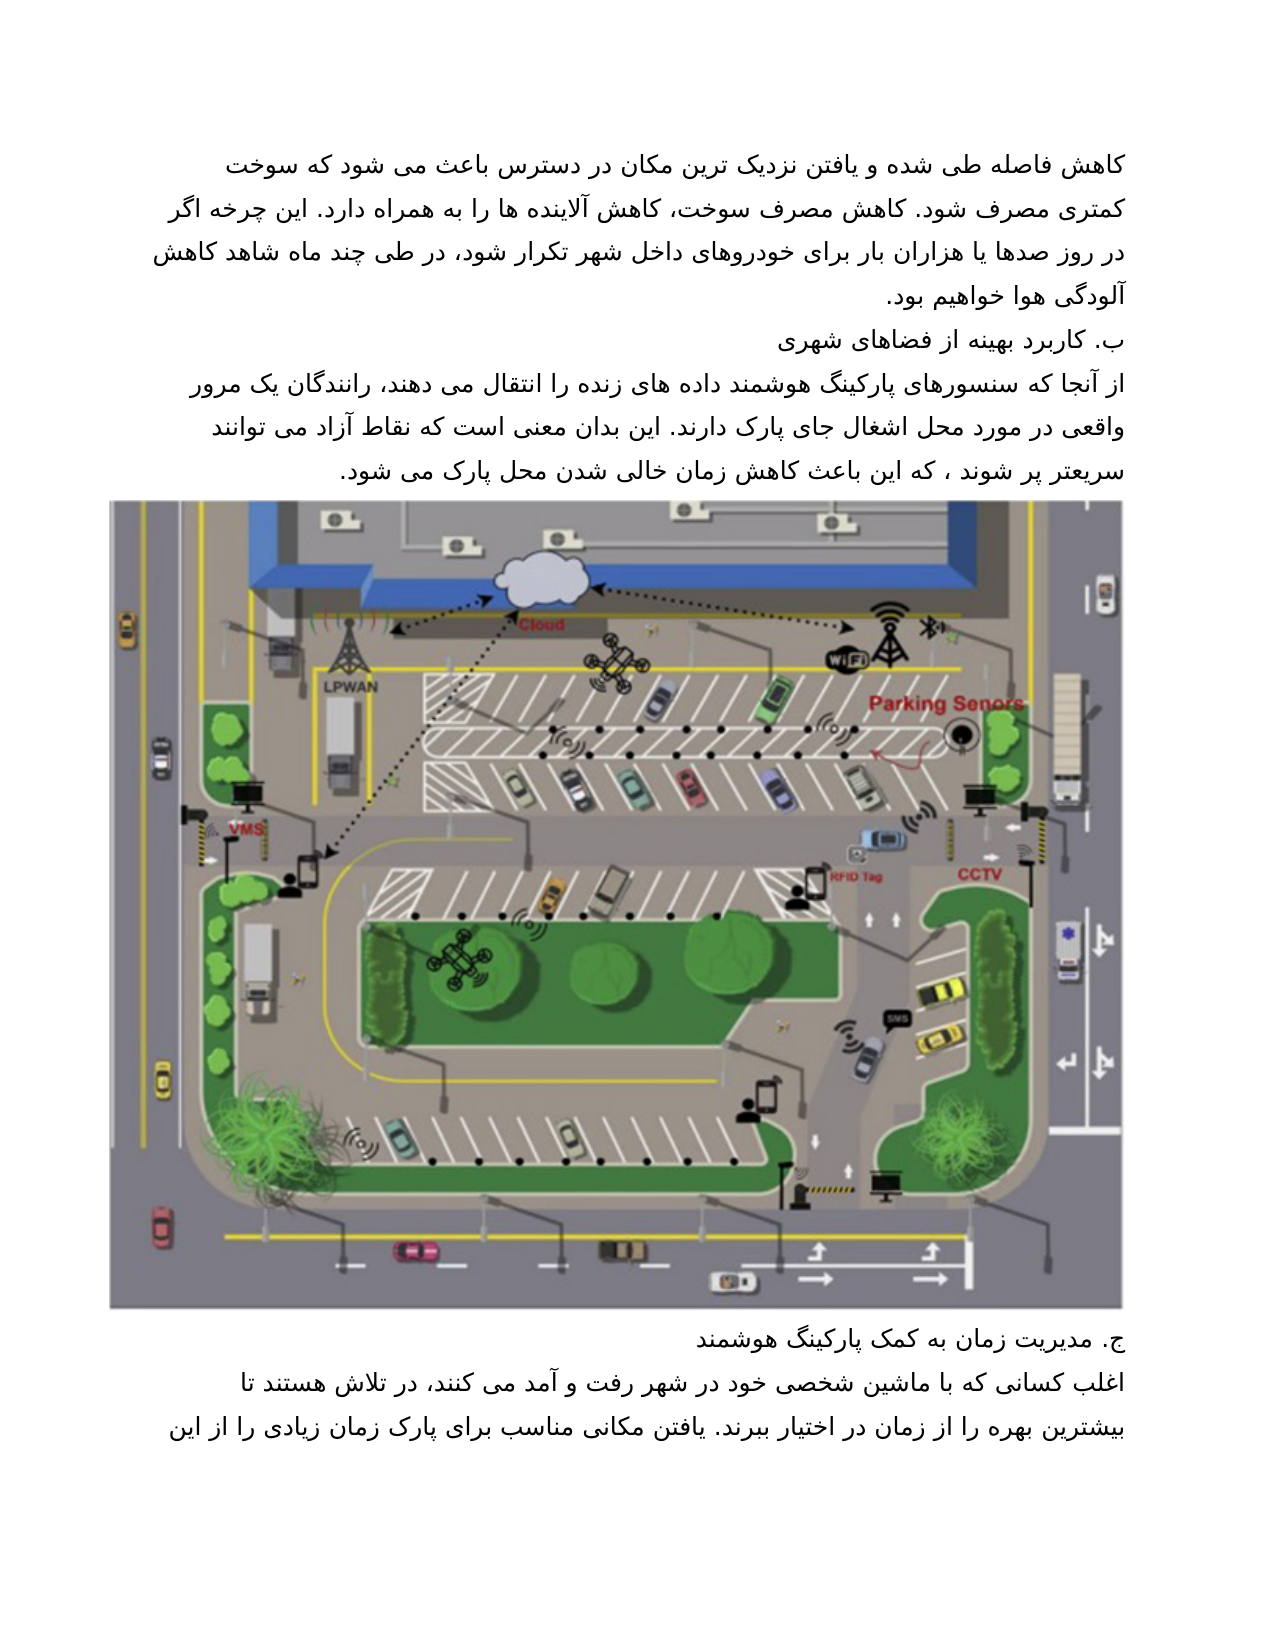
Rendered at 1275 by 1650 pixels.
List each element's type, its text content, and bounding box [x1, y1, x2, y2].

text کاهش فاصله طی شده و یافتن نزدیک ترین مکان در دسترس باعث می شود که سوخت کمتری مصرف شود. کاهش مصرف سوخت، کاهش آلاینده ها را به همراه دارد. این چرخه اگر در روز صدها یا هزاران بار برای خودروهای داخل شهر تکرار شود، در طی چند ماه شاهد کاهش آلودگی هوا خواهیم بود. [150, 150, 1125, 310]
text ب. کاربرد بهینه از فضاهای شهری [150, 325, 1125, 354]
text ج. مدیریت زمان به کمک پارکینگ هوشمند [150, 1325, 1125, 1354]
text از آنجا که سنسورهای پارکینگ هوشمند داده های زنده را انتقال می دهند، رانندگان یک مرور واقعی در مورد محل اشغال جای پارک دارند. این بدان معنی است که نقاط آزاد می توانند سریعتر پر شوند ، که این باعث کاهش زمان خالی شدن محل پارک می شود. [150, 369, 1125, 485]
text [150, 1368, 1125, 1441]
picture [108, 500, 1125, 1311]
